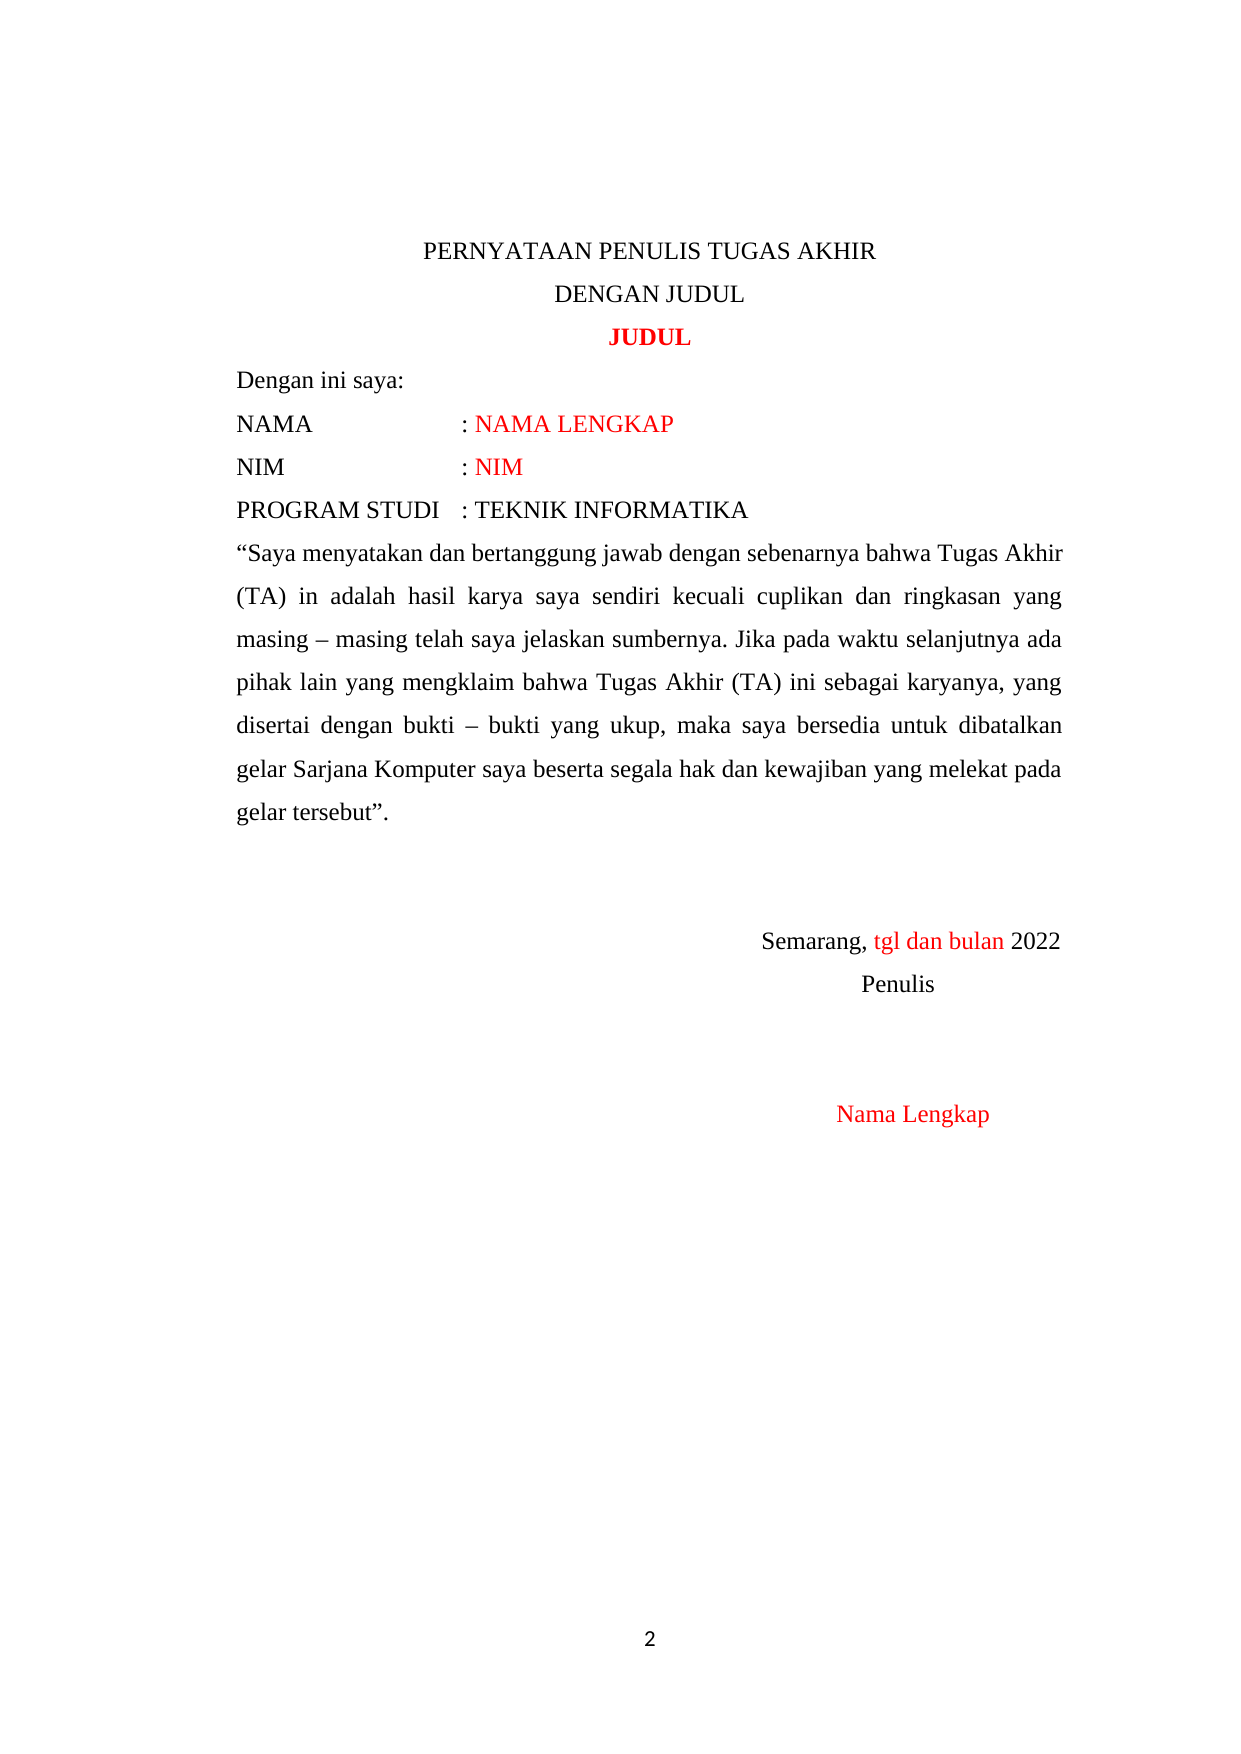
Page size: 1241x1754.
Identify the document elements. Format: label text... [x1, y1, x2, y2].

text “Saya menyatakan dan bertanggung jawab dengan sebenarnya bahwa Tugas Akhir (TA) in adalah hasil karya saya sendiri kecuali cuplikan dan ringkasan yang masing – masing telah saya jelaskan sumbernya. Jika pada waktu selanjutnya ada pihak lain yang mengklaim bahwa Tugas Akhir (TA) ini sebagai karyanya, yang disertai dengan bukti – bukti yang ukup, maka saya bersedia untuk dibatalkan gelar Sarjana Komputer saya beserta segala hak dan kewajiban yang melekat pada gelar tersebut”. [236, 538, 1063, 826]
text NAMA : NAMA LENGKAP [236, 409, 1063, 437]
text Penulis [836, 969, 1063, 998]
text DENGAN JUDUL [236, 279, 1063, 308]
text NIM : NIM [236, 452, 1063, 481]
text Nama Lengkap [761, 1099, 1063, 1127]
subtitle PERNYATAAN PENULIS TUGAS AKHIR [236, 236, 1063, 265]
text JUDUL [236, 322, 1063, 351]
text PROGRAM STUDI : TEKNIK INFORMATIKA [236, 495, 1063, 524]
text Dengan ini saya: [236, 366, 1063, 394]
text Semarang, tgl dan bulan 2022 [761, 926, 1063, 955]
